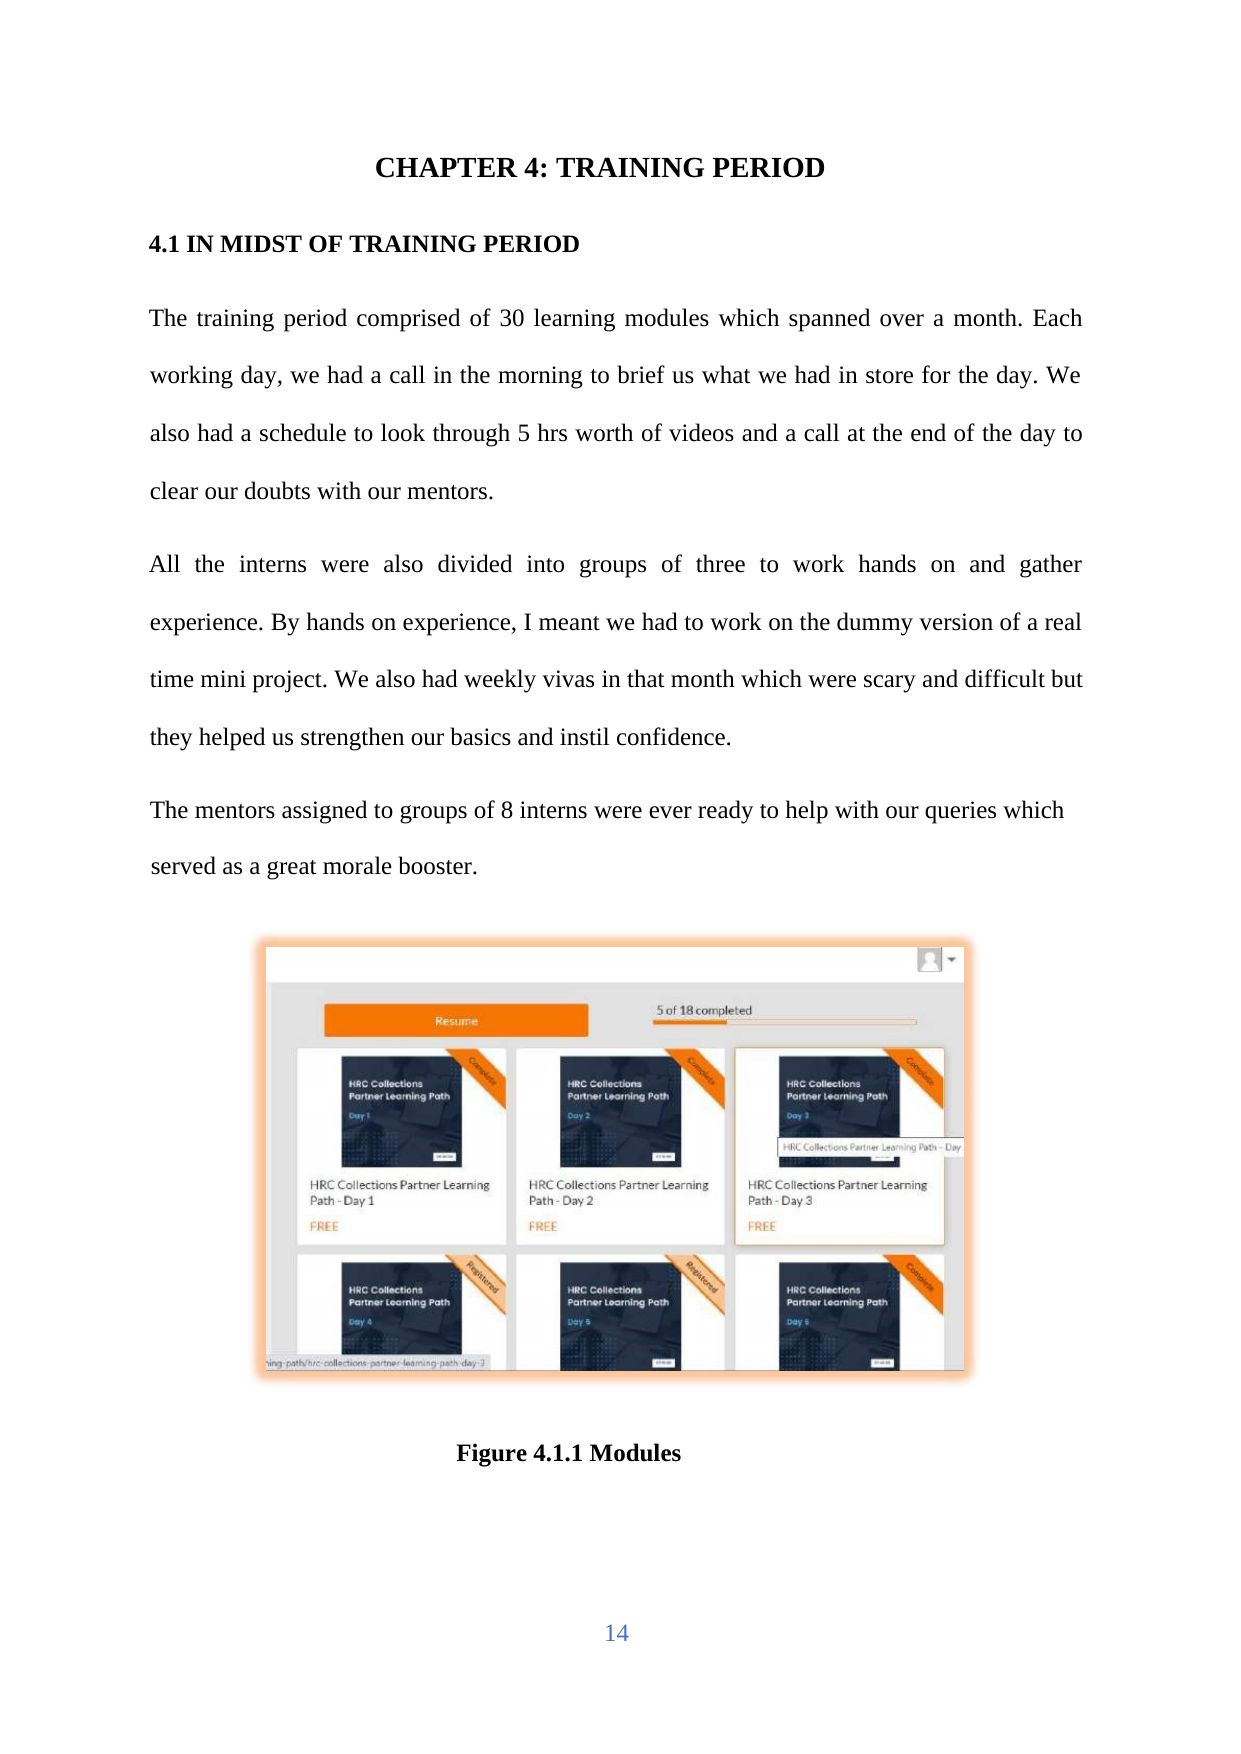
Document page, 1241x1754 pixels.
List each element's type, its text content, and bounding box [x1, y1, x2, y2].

text Figure 4.1.1 Modules [150, 1438, 1138, 1467]
text The training period comprised of 30 learning modules which spanned over a month. Each working day, we had a call in the morning to brief us what we had in store for the day. We also had a schedule to look through 5 hrs worth of videos and a call at the end of the day to clear our doubts with our mentors. [148, 303, 1084, 505]
text All the interns were also divided into groups of three to work hands on and gather experience. By hands on experience, I meant we had to work on the dummy version of a real time mini project. We also had weekly vivas in that month which were scary and difficult but they helped us strengthen our basics and instil confidence. [148, 549, 1084, 751]
picture [243, 924, 987, 1393]
text The mentors assigned to groups of 8 interns were ever ready to help with our queries which served as a great morale booster. [149, 795, 1083, 880]
subtitle 4.1 IN MIDST OF TRAINING PERIOD [148, 229, 1123, 258]
text CHAPTER 4: TRAINING PERIOD [148, 150, 1138, 183]
